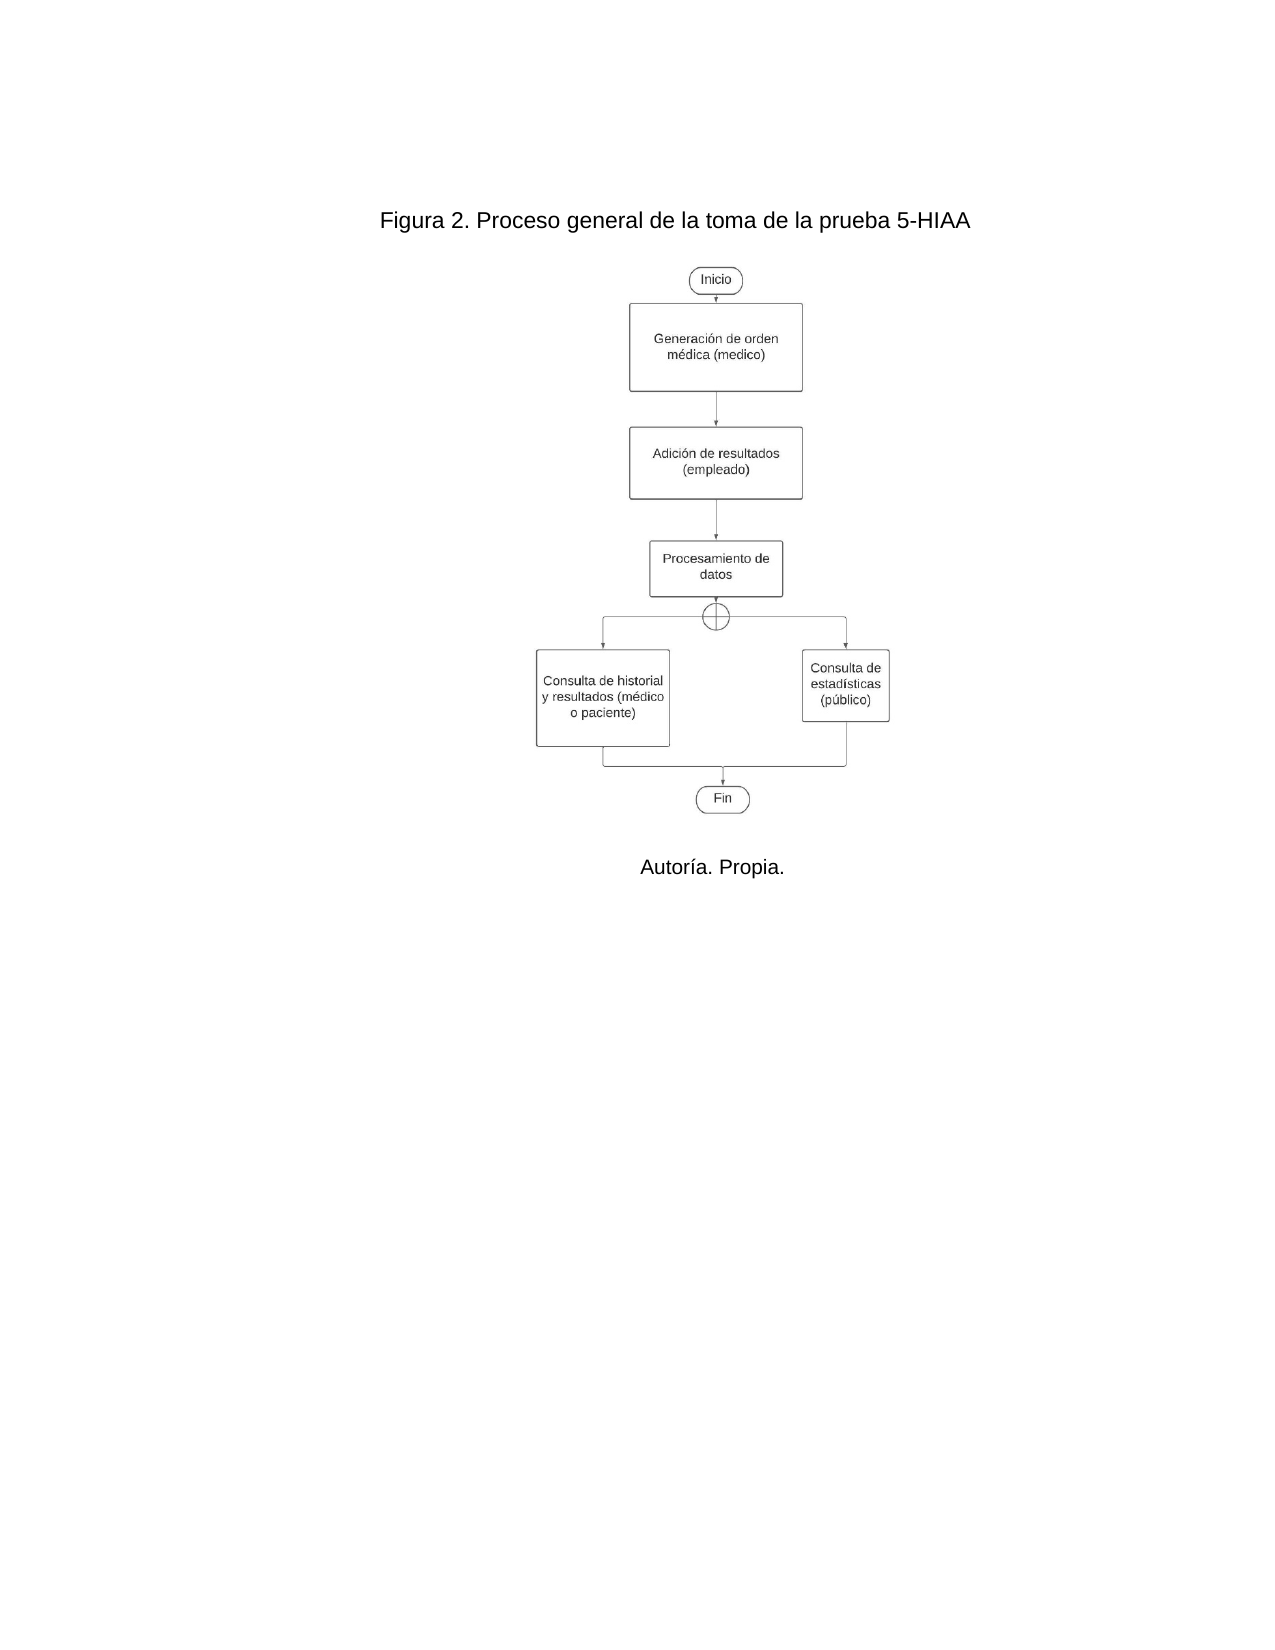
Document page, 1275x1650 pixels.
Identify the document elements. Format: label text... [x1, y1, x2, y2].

text Autoría. Propia. [225, 855, 1125, 879]
text Figura 2. Proceso general de la toma de la prueba 5-HIAA [150, 207, 1125, 234]
picture [523, 254, 902, 826]
